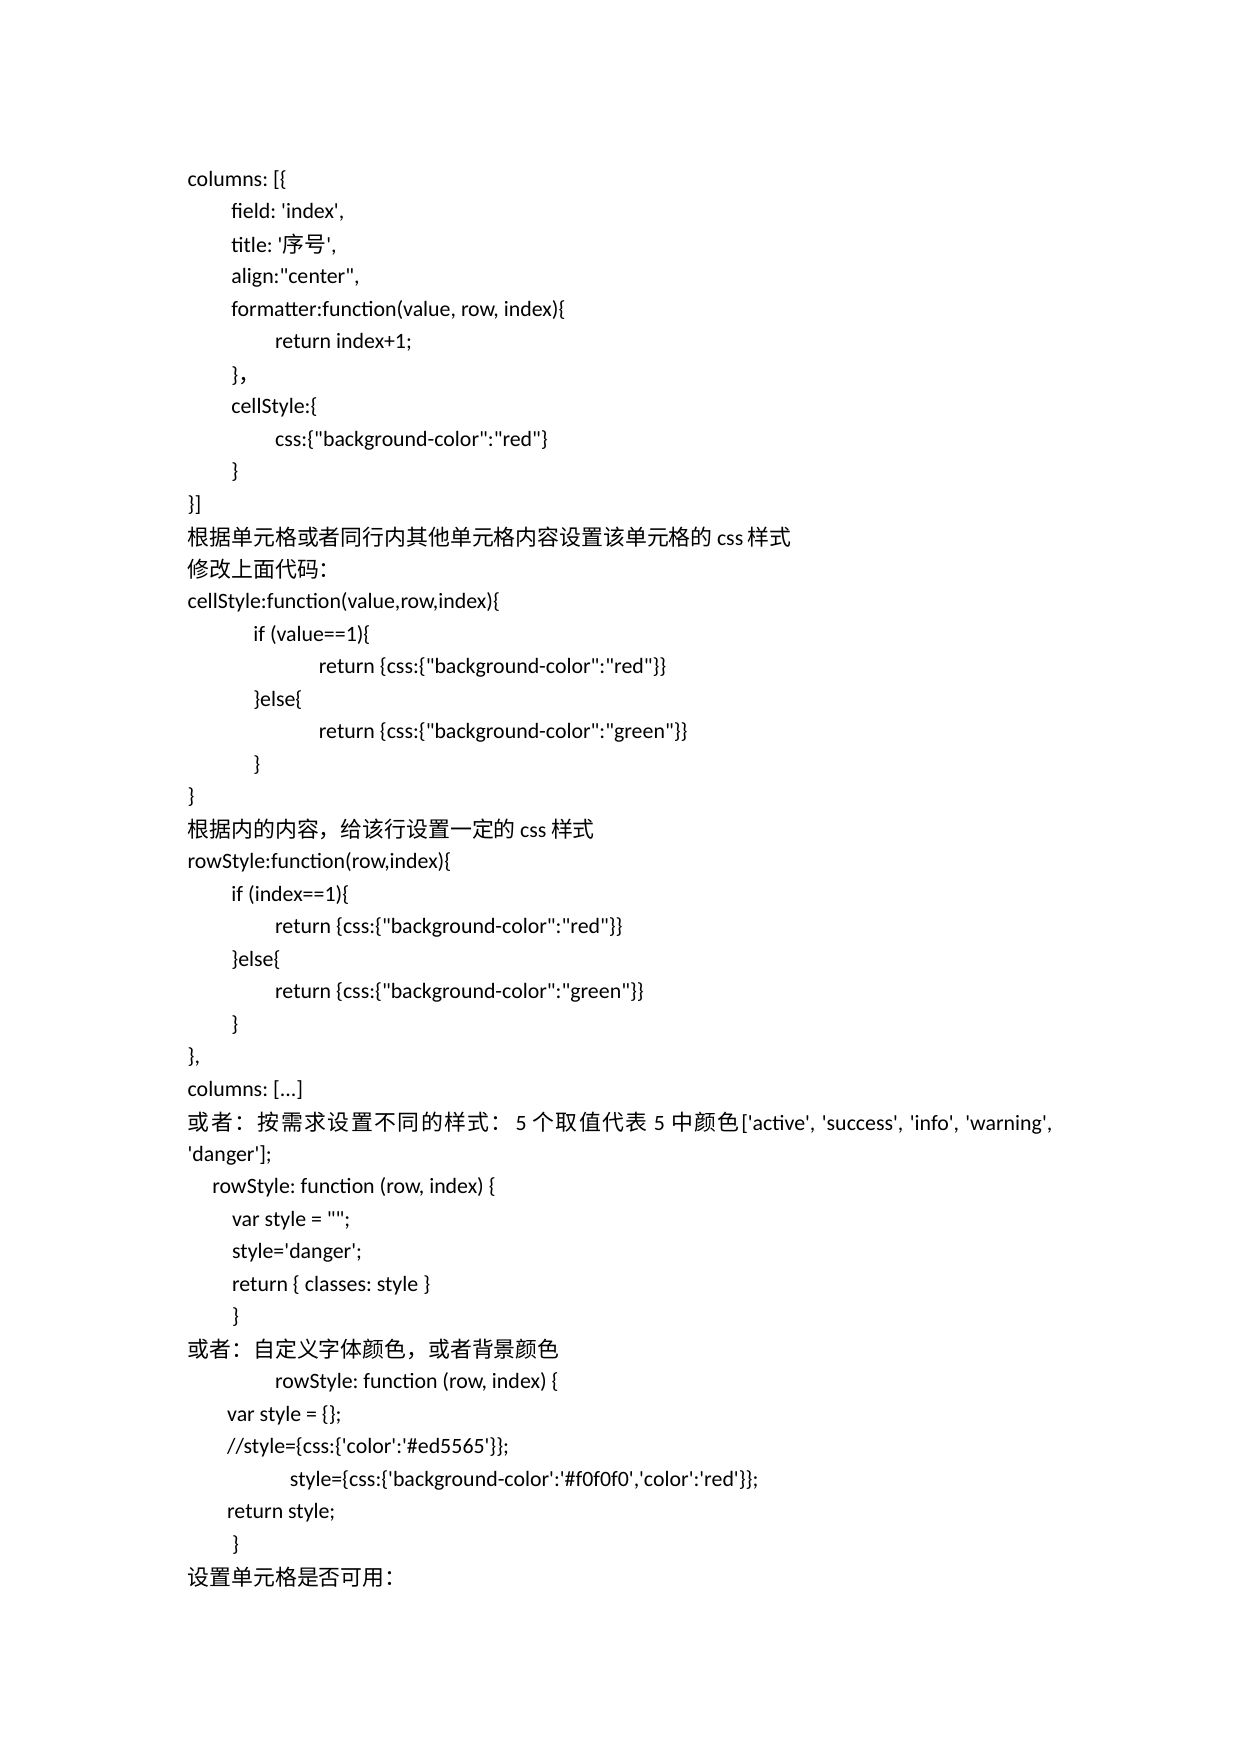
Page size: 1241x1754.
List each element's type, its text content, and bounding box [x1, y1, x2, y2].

text 根据内的内容，给该行设置一定的css样式 [187, 812, 1053, 844]
text 或者：自定义字体颜色，或者背景颜色 [187, 1332, 1053, 1364]
text rowStyle: function (row, index) { [187, 1364, 1053, 1397]
text field: 'index', [187, 194, 1053, 227]
text var style = {}; [187, 1397, 1053, 1429]
text style='danger'; [187, 1234, 1053, 1267]
text return index+1; [187, 324, 1053, 357]
text }else{ [187, 682, 1053, 714]
text if (index==1){ [187, 877, 1053, 909]
text align:"center", [187, 259, 1053, 292]
text formatter:function(value, row, index){ [187, 292, 1053, 324]
text }, [187, 1039, 1053, 1072]
text 修改上面代码： [187, 552, 1053, 584]
text return style; [187, 1494, 1053, 1527]
text columns: [{ [187, 162, 1053, 194]
text cellStyle:{ [187, 389, 1053, 422]
text }] [187, 487, 1053, 519]
text }， [187, 357, 1053, 389]
text rowStyle:function(row,index){ [187, 844, 1053, 877]
text if (value==1){ [187, 617, 1053, 649]
text } [187, 747, 1053, 779]
text } [187, 1527, 1053, 1559]
text } [187, 454, 1053, 487]
text return {css:{"background-color":"red"}} [187, 909, 1053, 942]
text } [187, 779, 1053, 812]
text return {css:{"background-color":"green"}} [187, 974, 1053, 1007]
text } [187, 1007, 1053, 1039]
text } [187, 1299, 1053, 1332]
text }else{ [187, 942, 1053, 974]
text css:{"background-color":"red"} [187, 422, 1053, 454]
text 或者：按需求设置不同的样式：5个取值代表5中颜色['active', 'success', 'info', 'warning', 'danger']; [187, 1104, 1053, 1169]
text title: '序号', [187, 227, 1053, 259]
text cellStyle:function(value,row,index){ [187, 584, 1053, 617]
text columns: [...] [187, 1072, 1053, 1104]
text rowStyle: function (row, index) { [187, 1169, 1053, 1202]
text var style = ""; [187, 1202, 1053, 1234]
text return {css:{"background-color":"green"}} [187, 714, 1053, 747]
text 根据单元格或者同行内其他单元格内容设置该单元格的css样式 [187, 519, 1053, 552]
text return { classes: style } [187, 1267, 1053, 1299]
text //style={css:{'color':'#ed5565'}}; [187, 1429, 1053, 1462]
text 设置单元格是否可用： [187, 1559, 1053, 1592]
text return {css:{"background-color":"red"}} [187, 649, 1053, 682]
text style={css:{'background-color':'#f0f0f0','color':'red'}}; [187, 1462, 1053, 1494]
